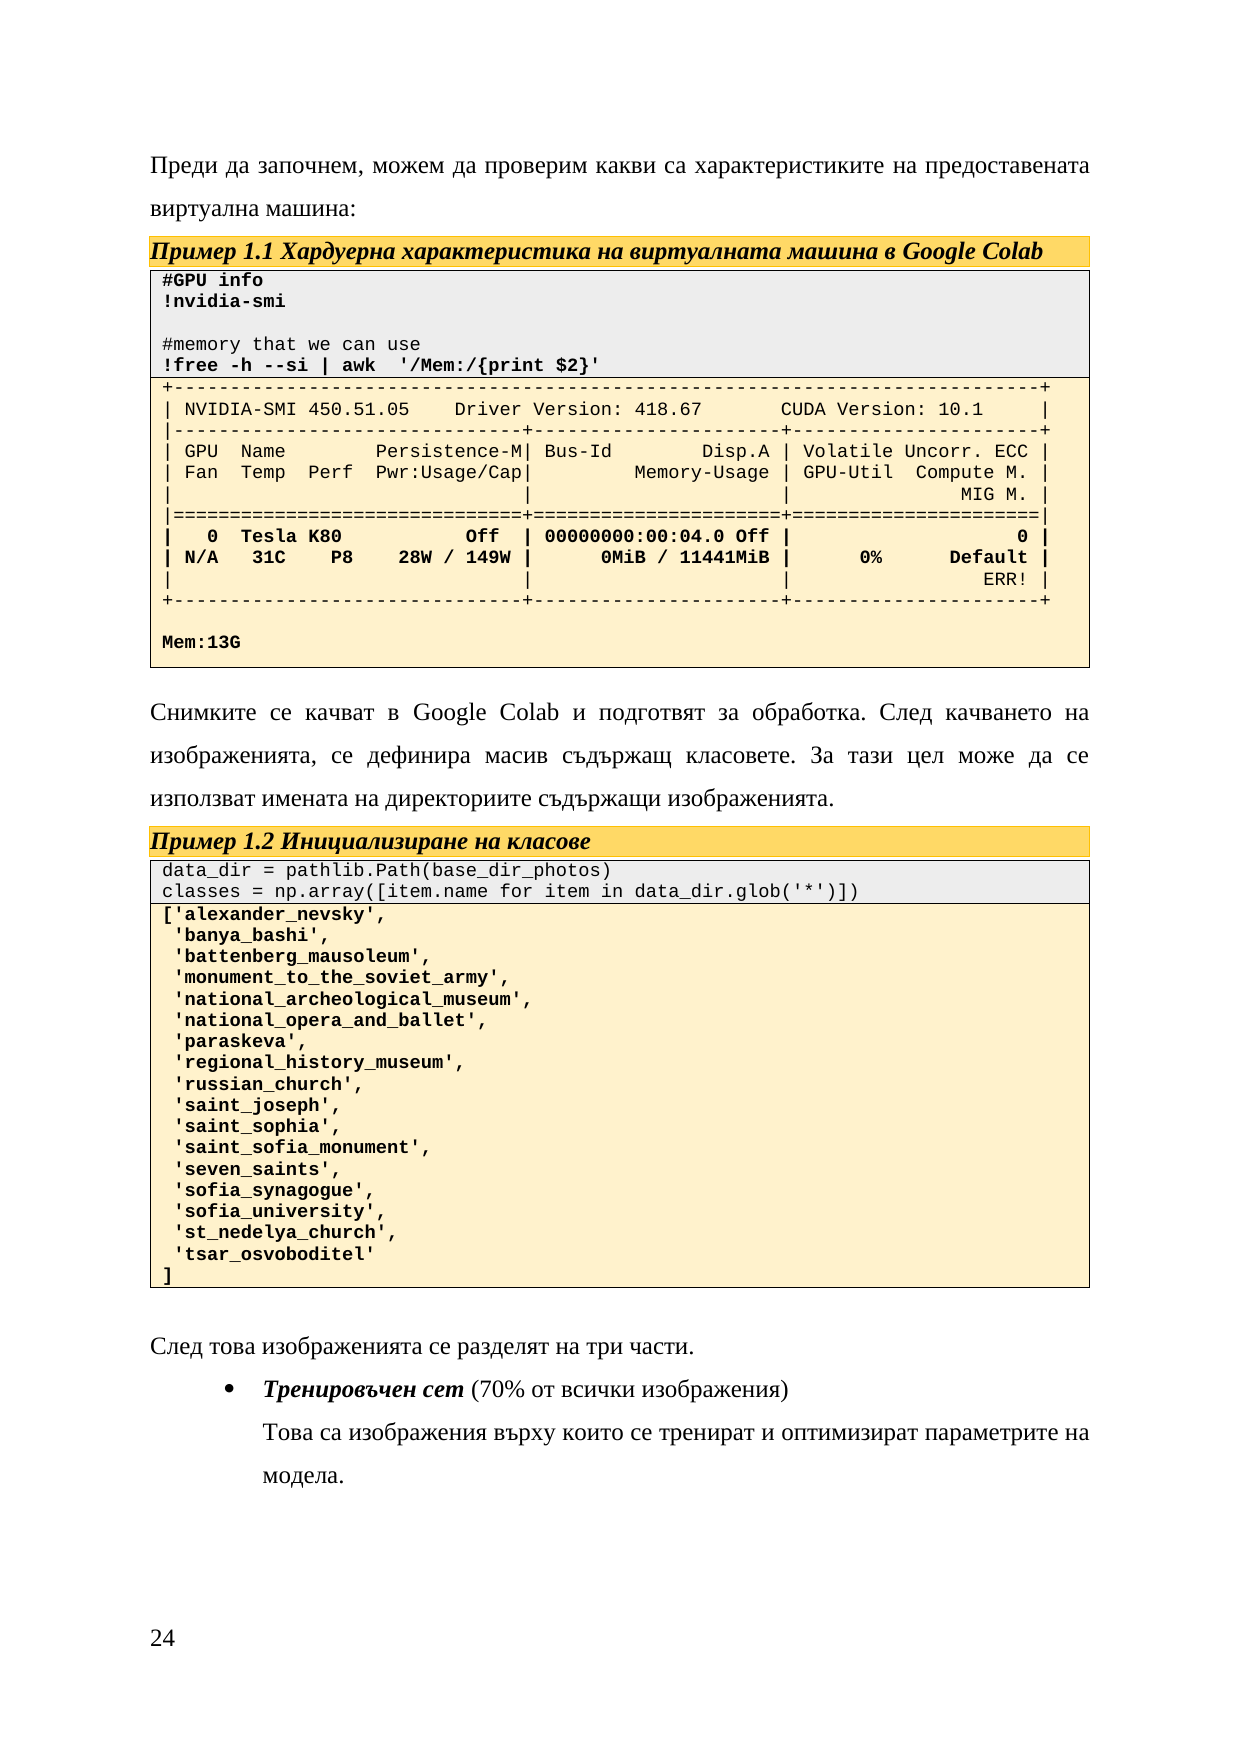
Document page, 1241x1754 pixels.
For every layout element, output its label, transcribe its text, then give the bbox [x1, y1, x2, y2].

table_cell +-----------------------------------------------------------------------------+ | NVIDIA-SMI 450.51.05 Driver Version: 418.67 CUDA Version: 10.1 | |-------------------------------+----------------------+----------------------+ | GPU Name Persistence-M| Bus-Id Disp.A | Volatile Uncorr. ECC | | Fan Temp Perf Pwr:Usage/Cap| Memory-Usage | GPU-Util Compute M. | | | | MIG M. | |===============================+======================+======================| | 0 Tesla K80 Off | 00000000:00:04.0 Off | 0 | | N/A 31C P8 28W / 149W | 0MiB / 11441MiB | 0% Default | | | | ERR! | +-------------------------------+----------------------+----------------------+ Mem:13G [151, 378, 1089, 667]
text Снимките се качват в Google Colab и подготвят за обработка. След качването на изображенията, се дефинира масив съдържащ класовете. За тази цел може да се използват имената на директориите съдържащи изображенията. [150, 697, 1090, 812]
table_header data_dir = pathlib.Path(base_dir_photos) classes = np.array([item.name for item in data_dir.glob('*')]) [151, 861, 1089, 903]
table_cell ['alexander_nevsky', 'banya_bashi', 'battenberg_mausoleum', 'monument_to_the_soviet_army', 'national_archeological_museum', 'national_opera_and_ballet', 'paraskeva', 'regional_history_museum', 'russian_church', 'saint_joseph', 'saint_sophia', 'saint_sofia_monument', 'seven_saints', 'sofia_synagogue', 'sofia_university', 'st_nedelya_church', 'tsar_osvoboditel' ] [151, 904, 1089, 1287]
list Това са изображения върху които се тренират и оптимизират параметрите на модела. [262, 1417, 1090, 1489]
table_header #GPU info !nvidia-smi #memory that we can use !free -h --si | awk '/Mem:/{print $2}' [151, 271, 1089, 377]
text Преди да започнем, можем да проверим какви са характеристиките на предоставената виртуална машина: [150, 150, 1090, 222]
list Тренировъчен сет (70% от всички изображения) [225, 1374, 1090, 1403]
text След това изображенията се разделят на три части. [150, 1331, 1090, 1360]
